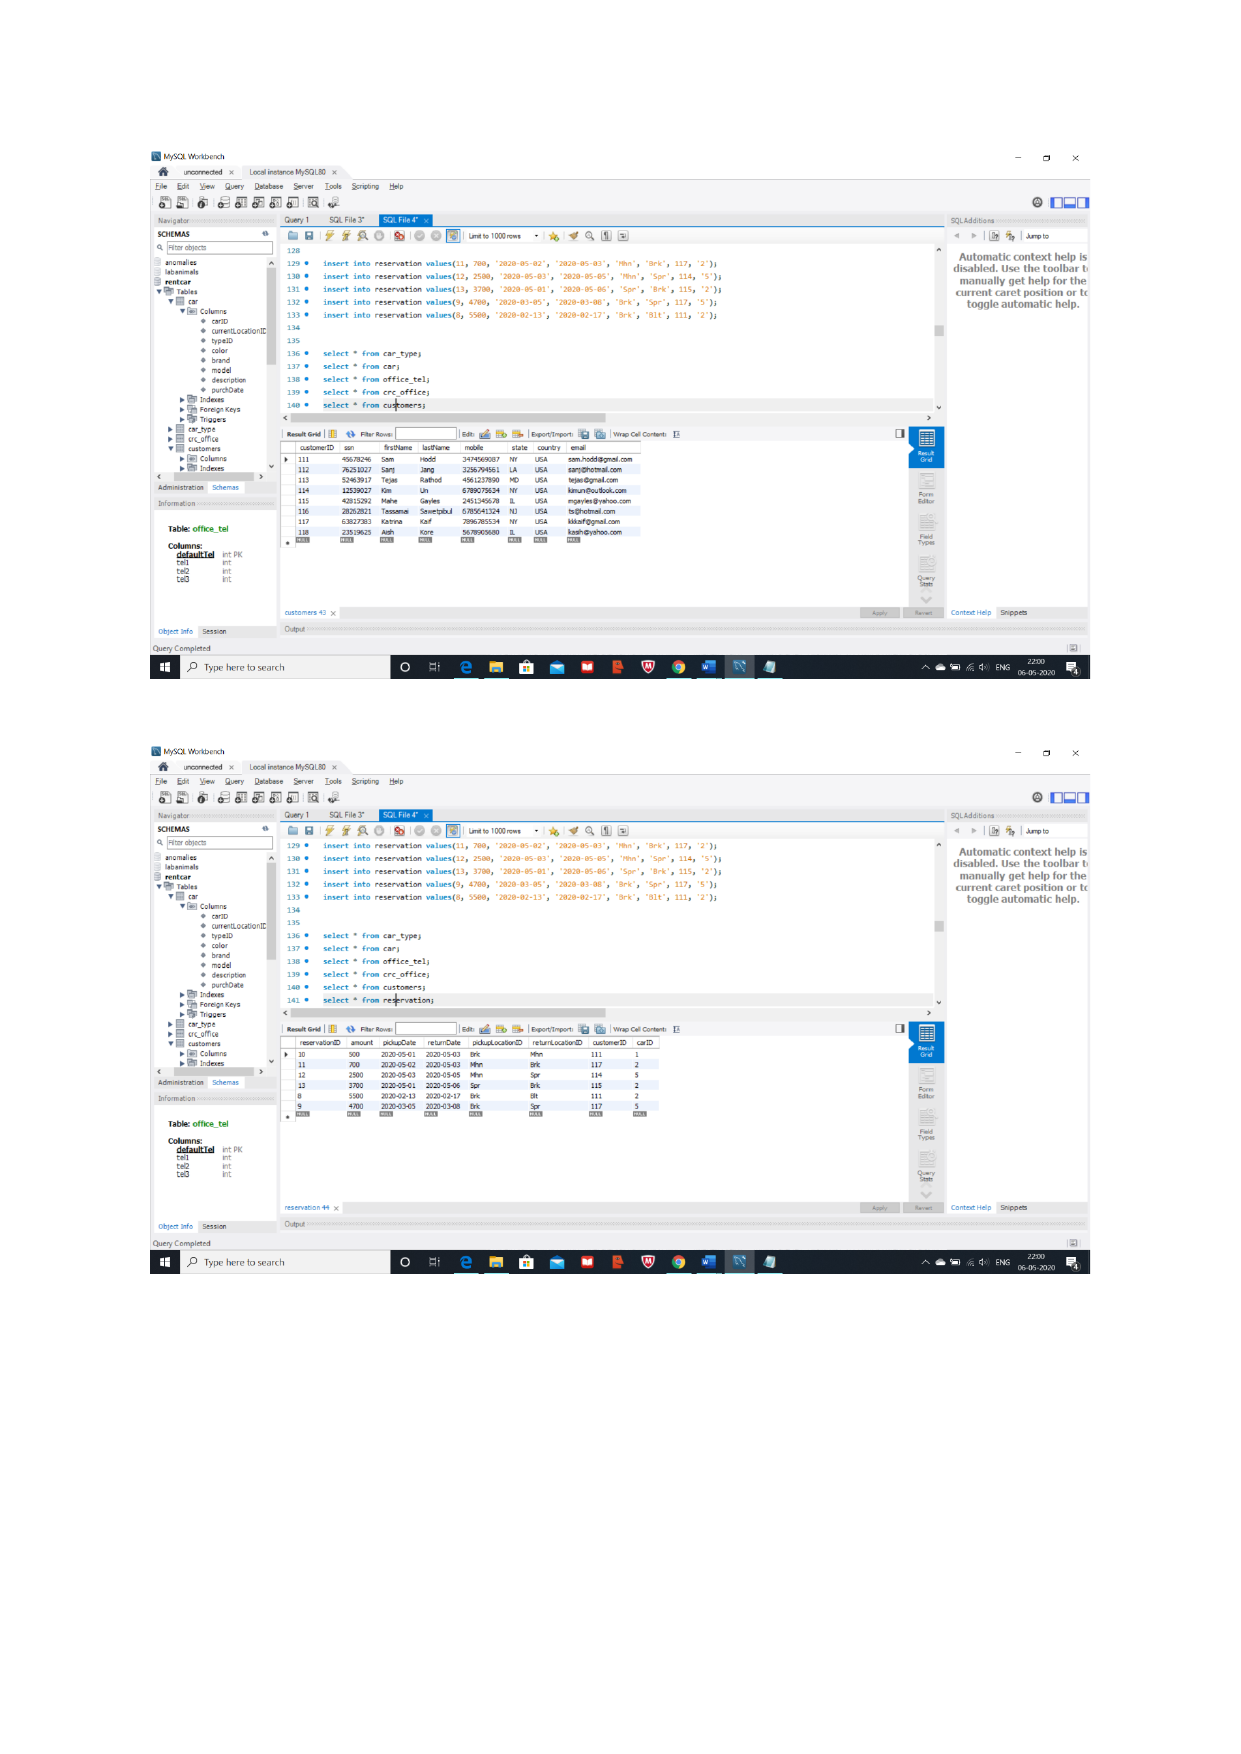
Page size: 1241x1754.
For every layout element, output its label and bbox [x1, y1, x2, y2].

picture [150, 744, 1091, 1274]
picture [150, 150, 1091, 679]
